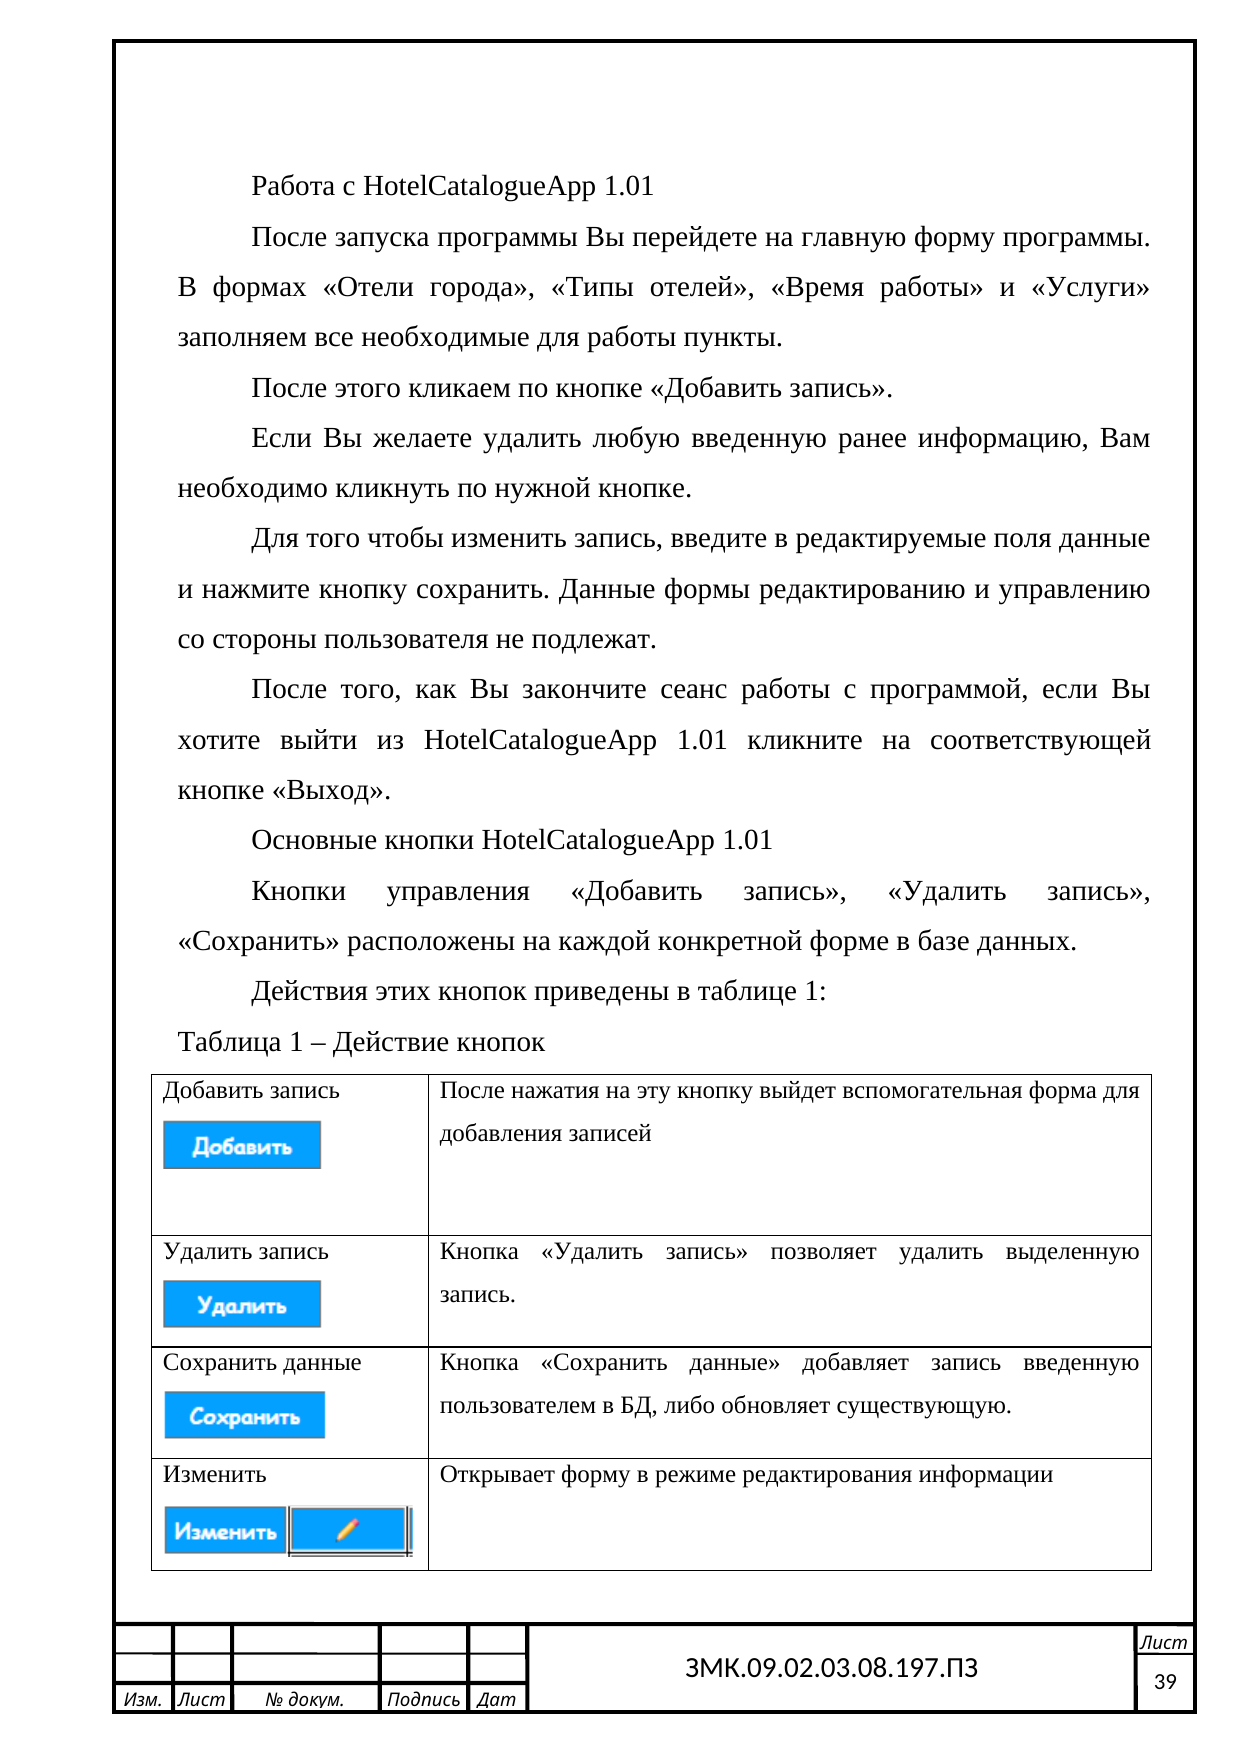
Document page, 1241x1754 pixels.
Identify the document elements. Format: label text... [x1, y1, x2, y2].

text Если Вы желаете удалить любую введенную ранее информацию, Вам необходимо кликнуть по нужной кнопке. [177, 420, 1152, 504]
text После этого кликаем по кнопке «Добавить запись». [177, 370, 1152, 403]
text Действия этих кнопок приведены в таблице 1: [177, 973, 1152, 1007]
text Основные кнопки HotelCatalogueApp 1.01 [177, 822, 1152, 856]
picture [162, 1118, 326, 1169]
table_cell Кнопка «Удалить запись» позволяет удалить выделенную запись. [429, 1236, 1151, 1346]
table_cell Кнопка «Сохранить данные» добавляет запись введенную пользователем в БД, либо обновляет существующую. [429, 1348, 1151, 1458]
table_cell Сохранить данные [152, 1348, 428, 1458]
table_cell Открывает форму в режиме редактирования информации [429, 1459, 1151, 1570]
table_cell Удалить запись [152, 1236, 428, 1346]
picture [162, 1502, 413, 1557]
text Таблица 1 – Действие кнопок [177, 1024, 1152, 1057]
text После того, как Вы закончите сеанс работы с программой, если Вы хотите выйти из HotelCatalogueApp 1.01 кликните на соответствующей кнопке «Выход». [177, 672, 1152, 806]
text Работа с HotelCatalogueApp 1.01 [177, 168, 1152, 202]
table_cell Изменить [152, 1459, 428, 1570]
text Кнопки управления «Добавить запись», «Удалить запись», «Сохранить» расположены на каждой конкретной форме в базе данных. [177, 873, 1152, 957]
picture [162, 1279, 326, 1331]
table_header После нажатия на эту кнопку выйдет вспомогательная форма для добавления записей [429, 1075, 1151, 1235]
picture [162, 1390, 330, 1445]
text После запуска программы Вы перейдете на главную форму программы. В формах «Отели города», «Типы отелей», «Время работы» и «Услуги» заполняем все необходимые для работы пункты. [177, 219, 1152, 353]
text Для того чтобы изменить запись, введите в редактируемые поля данные и нажмите кнопку сохранить. Данные формы редактированию и управлению со стороны пользователя не подлежат. [177, 521, 1152, 655]
table_header Добавить запись [152, 1075, 428, 1235]
